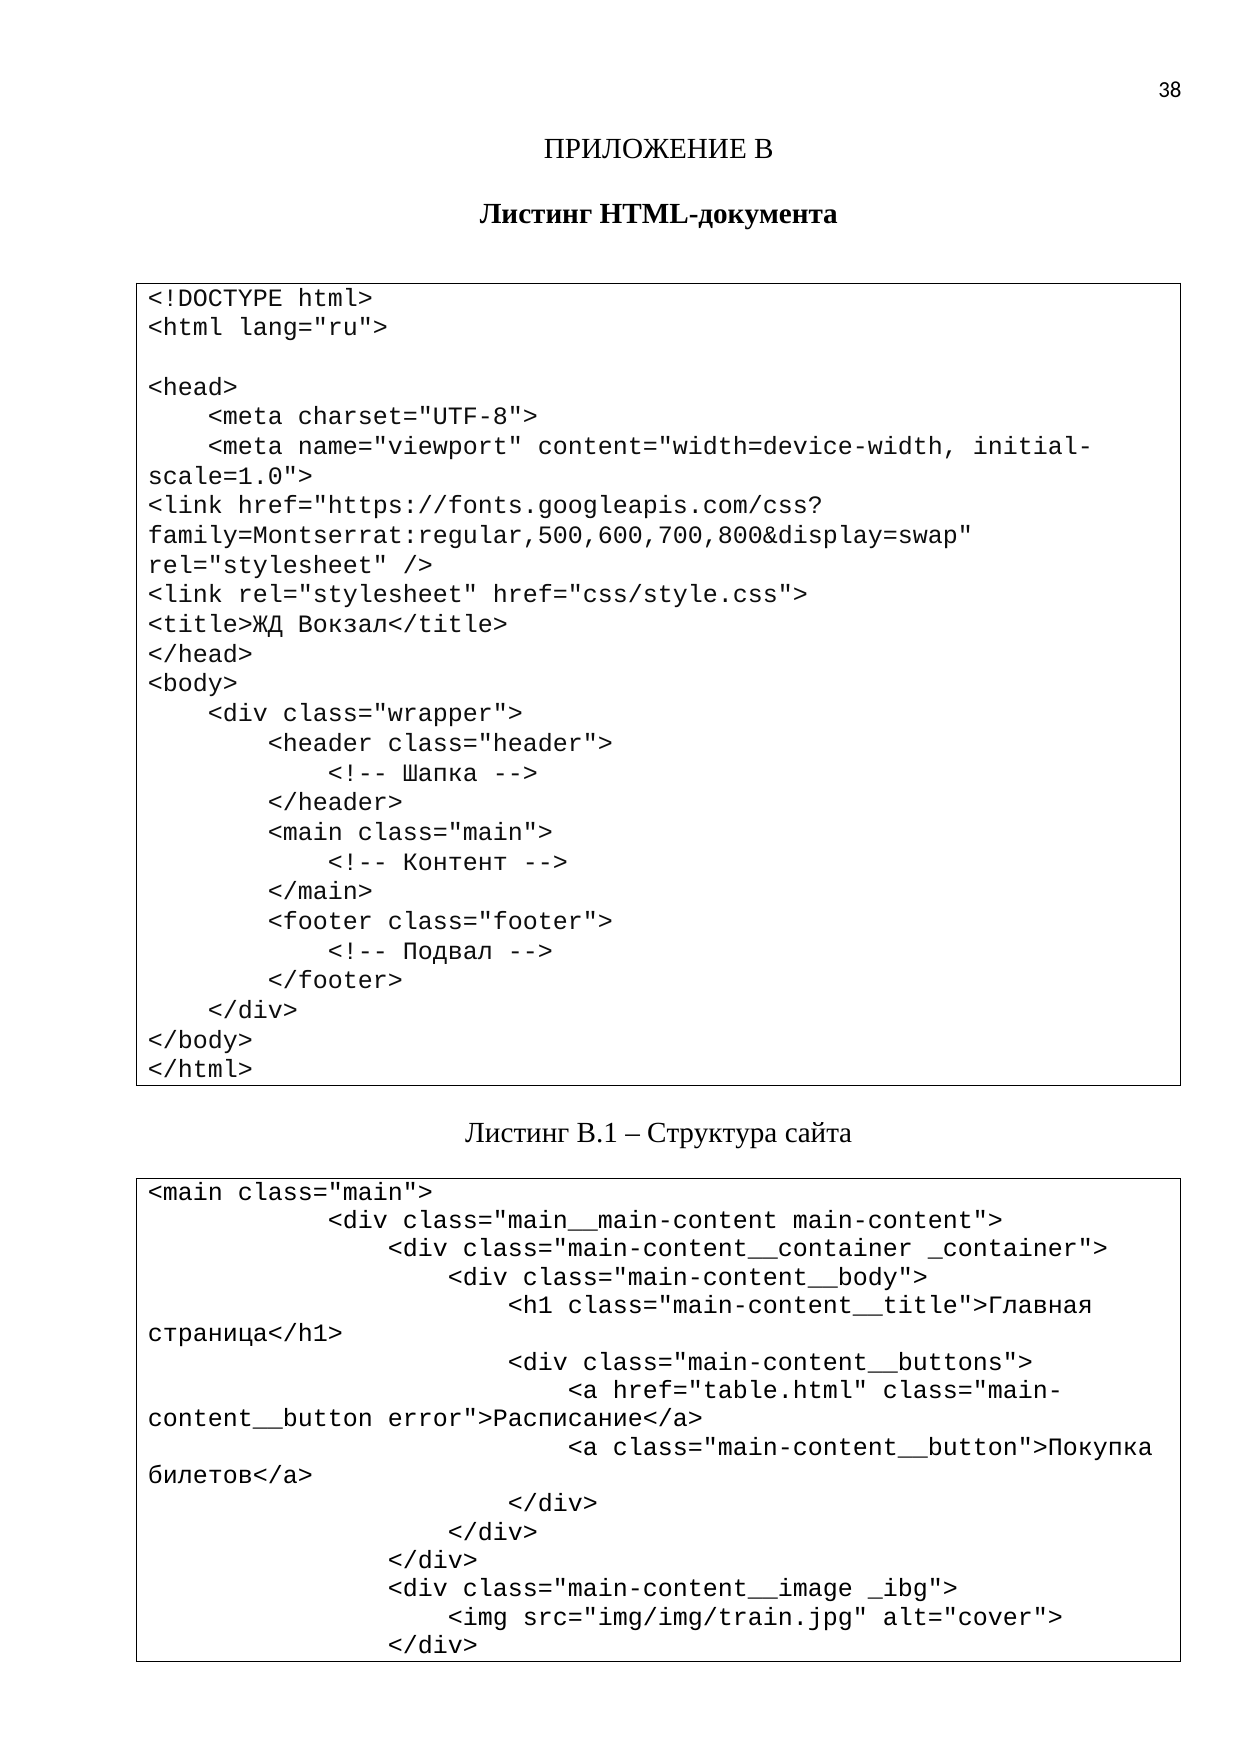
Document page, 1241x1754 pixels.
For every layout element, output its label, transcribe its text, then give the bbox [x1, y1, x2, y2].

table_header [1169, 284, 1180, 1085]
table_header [137, 1179, 1180, 1661]
text ПРИЛОЖЕНИЕ В [136, 131, 1181, 164]
text Листинг В.1 – Структура сайта [136, 1116, 1181, 1149]
text Листинг НТML-документа [136, 196, 1181, 230]
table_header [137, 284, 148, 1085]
